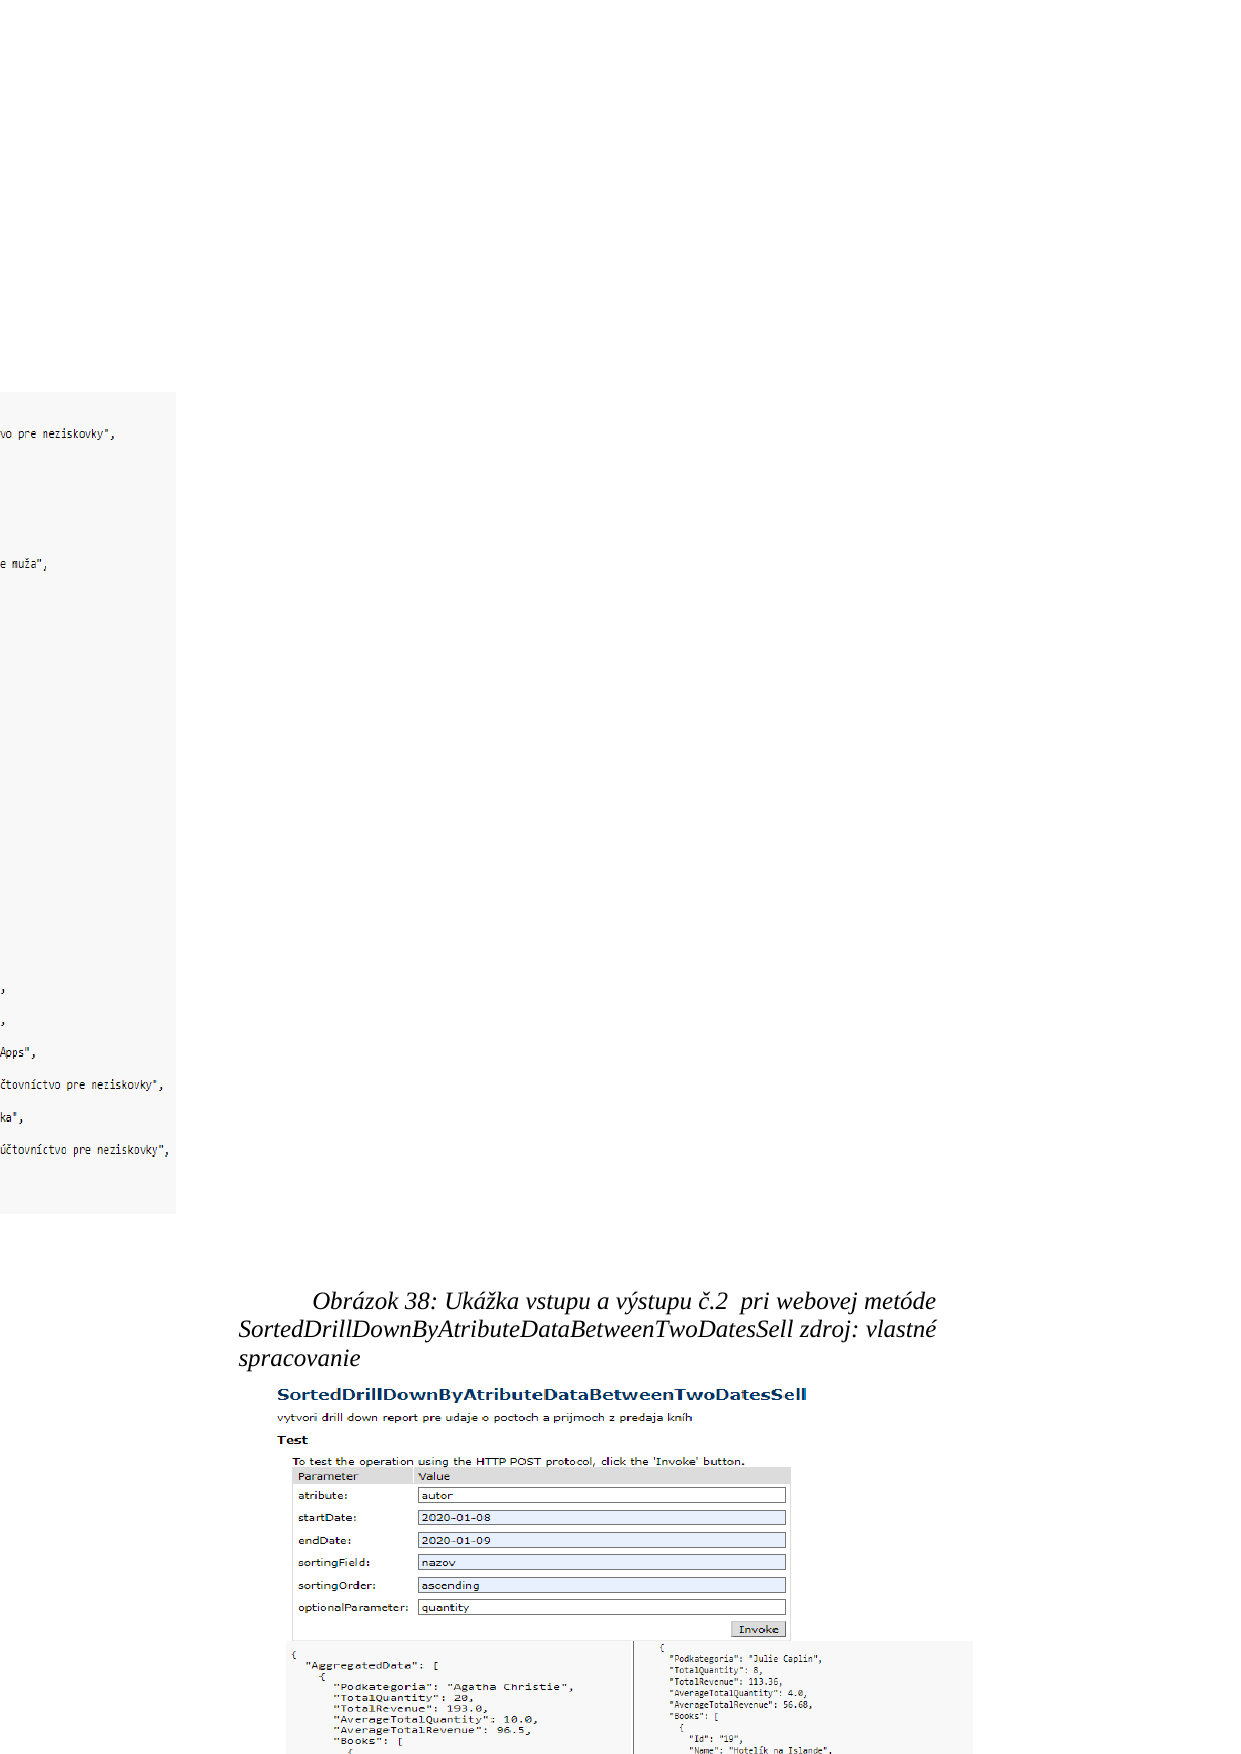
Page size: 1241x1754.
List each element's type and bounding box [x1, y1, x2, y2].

picture [0, 392, 176, 1214]
picture [265, 1387, 973, 1754]
